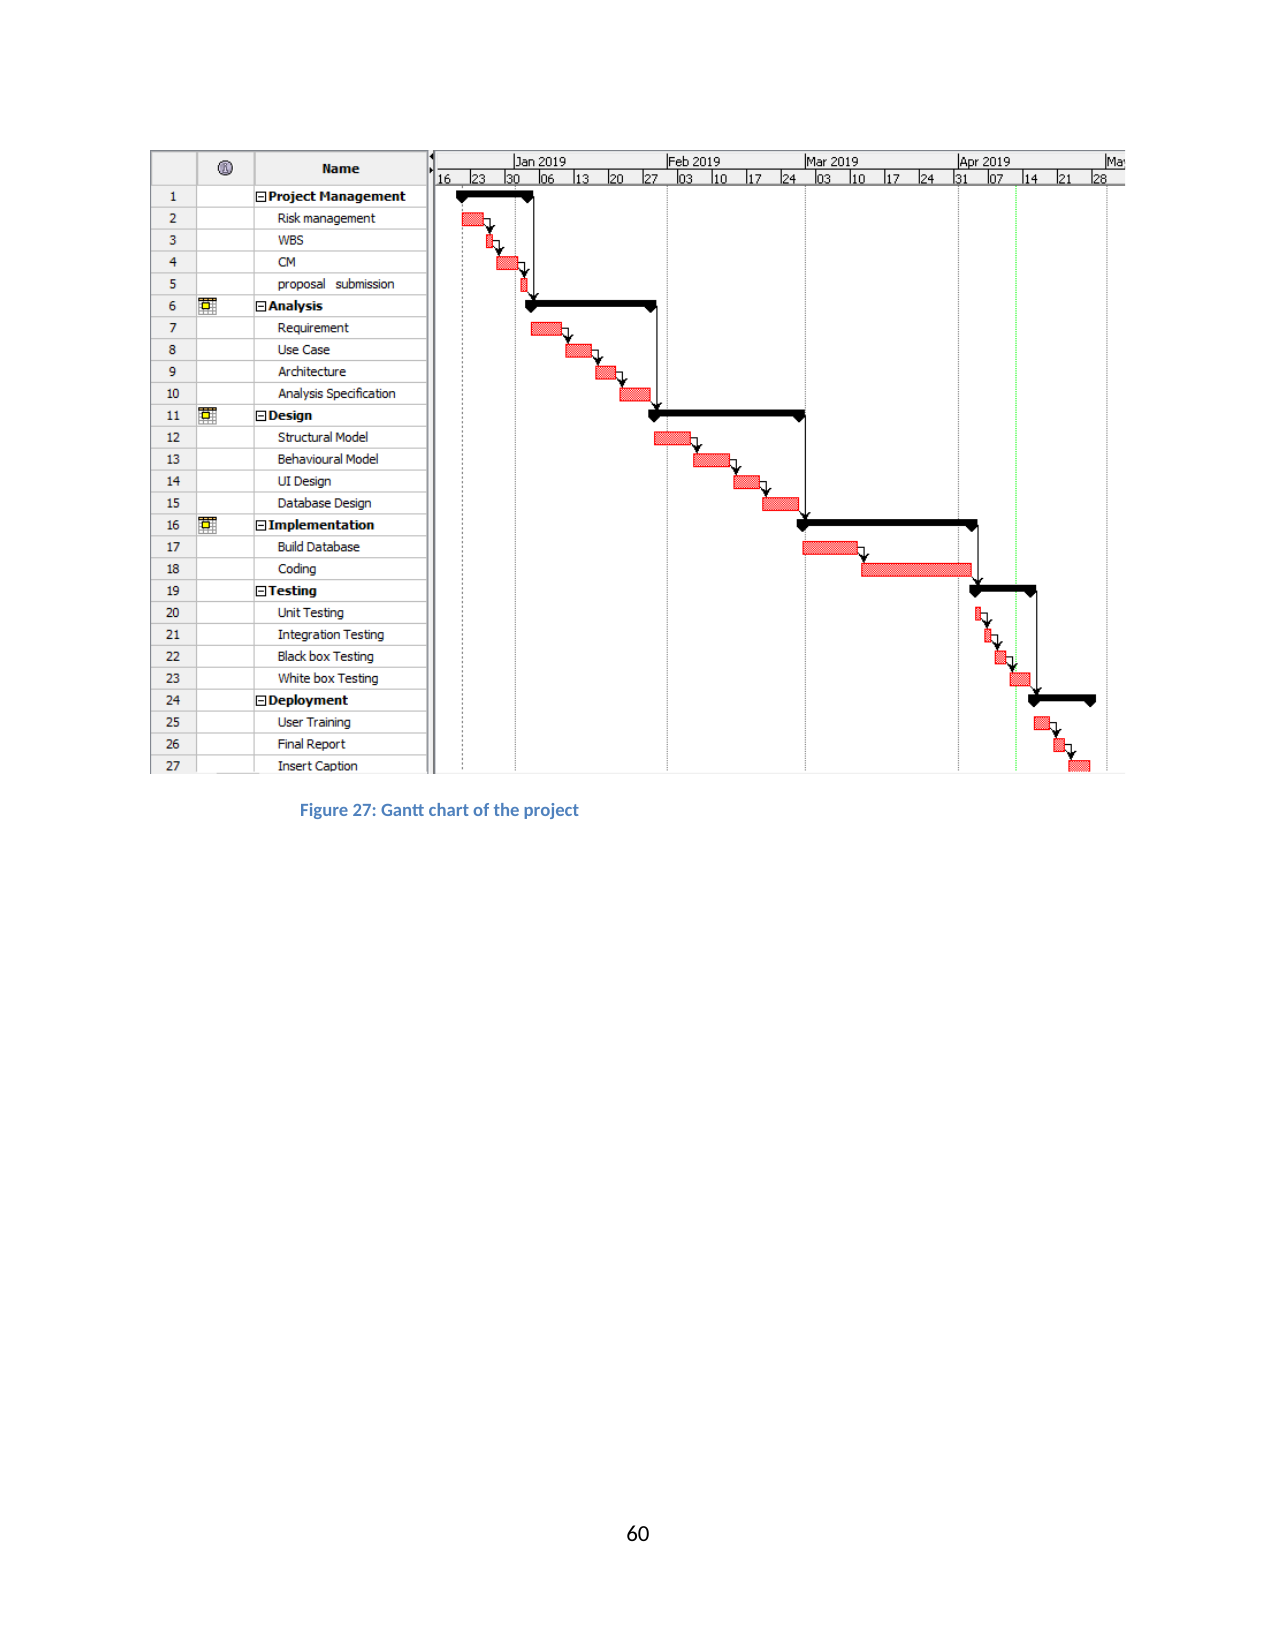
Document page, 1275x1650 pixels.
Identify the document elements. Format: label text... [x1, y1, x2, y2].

picture [150, 150, 1125, 774]
text Figure 27: Gantt chart of the project [225, 798, 1125, 821]
